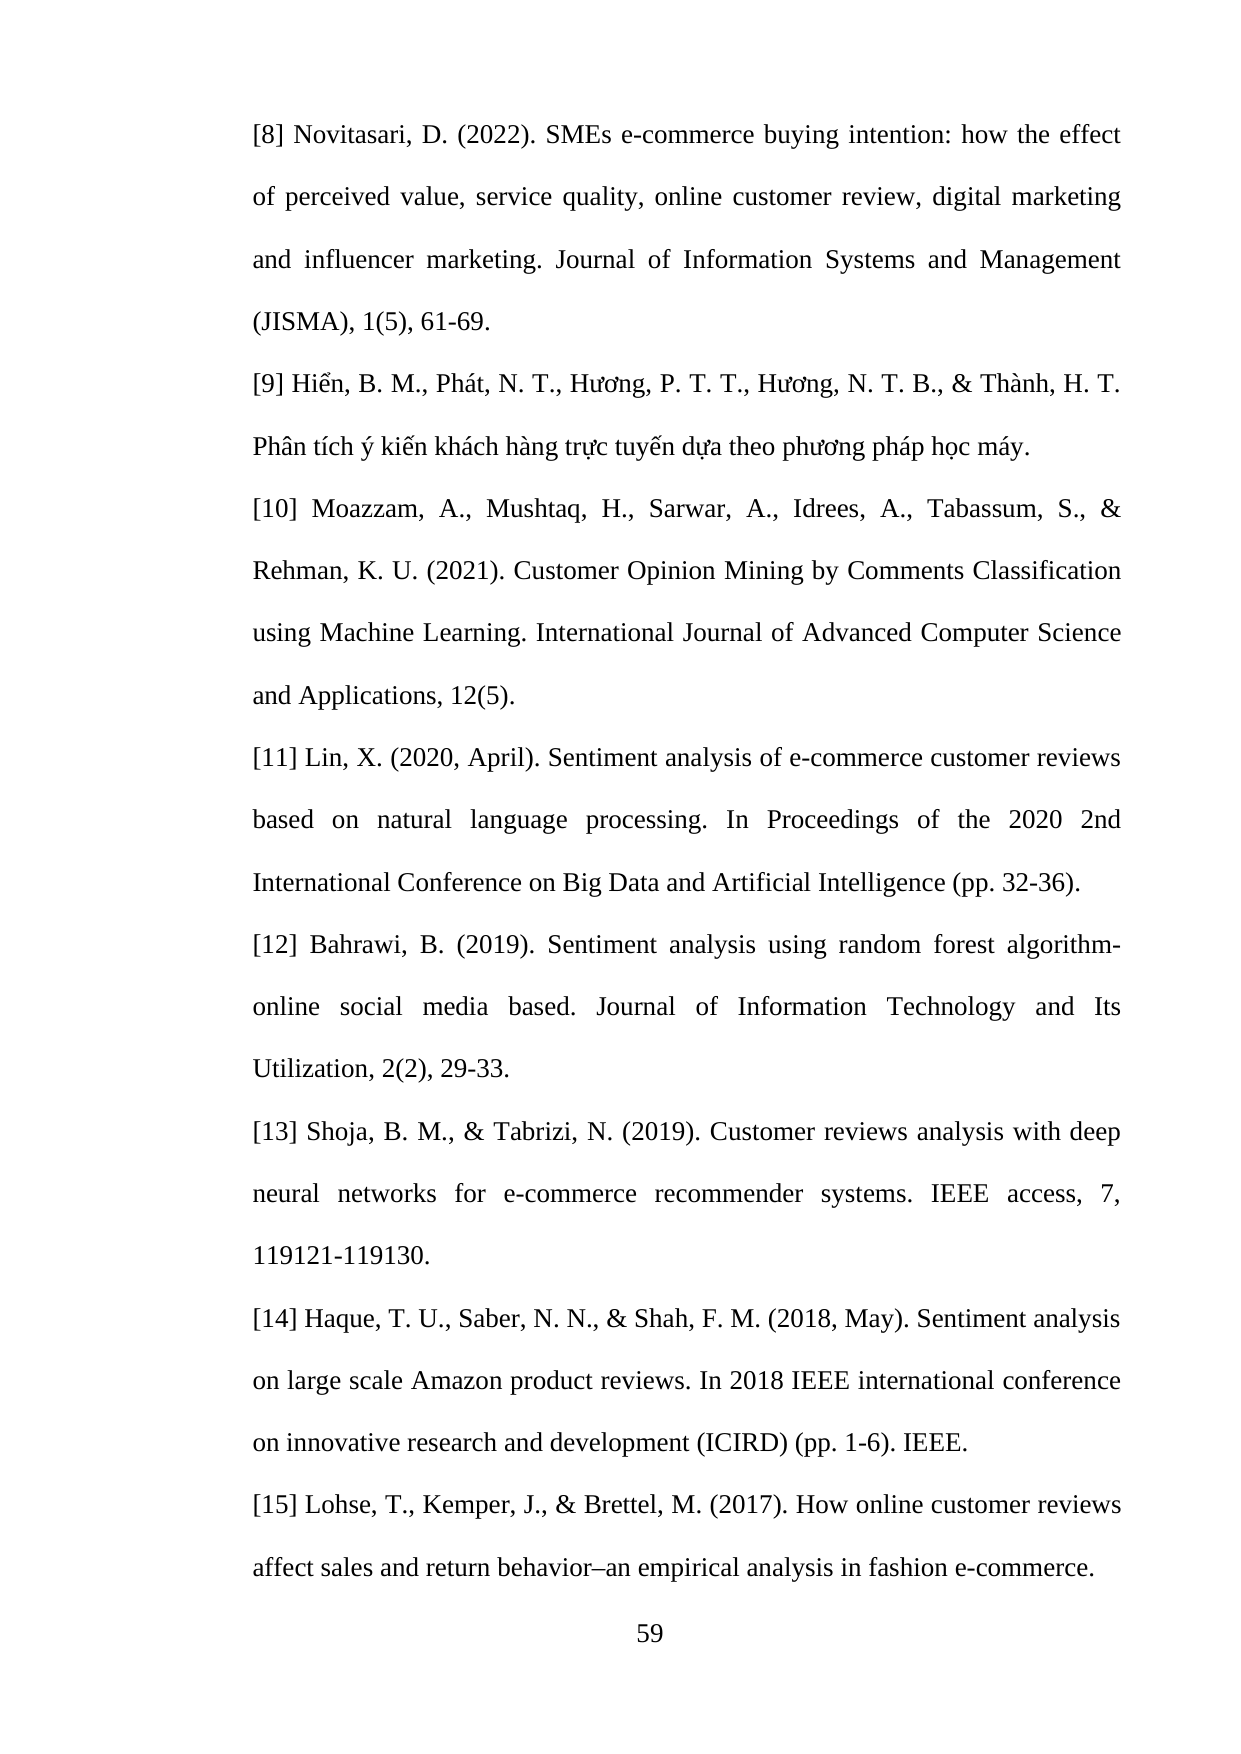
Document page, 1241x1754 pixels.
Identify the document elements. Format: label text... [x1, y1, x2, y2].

text [13] Shoja, B. M., & Tabrizi, N. (2019). Customer reviews analysis with deep neural networks for e-commerce recommender systems. IEEE access, 7, 119121-119130. [252, 1115, 1122, 1271]
text [10] Moazzam, A., Mushtaq, H., Sarwar, A., Idrees, A., Tabassum, S., & Rehman, K. U. (2021). Customer Opinion Mining by Comments Classification using Machine Learning. International Journal of Advanced Computer Science and Applications, 12(5). [252, 492, 1122, 710]
text [14] Haque, T. U., Saber, N. N., & Shah, F. M. (2018, May). Sentiment analysis on large scale Amazon product reviews. In 2018 IEEE international conference on innovative research and development (ICIRD) (pp. 1-6). IEEE. [252, 1302, 1122, 1457]
text [11] Lin, X. (2020, April). Sentiment analysis of e-commerce customer reviews based on natural language processing. In Proceedings of the 2020 2nd International Conference on Big Data and Artificial Intelligence (pp. 32-36). [252, 741, 1122, 897]
text [12] Bahrawi, B. (2019). Sentiment analysis using random forest algorithm-online social media based. Journal of Information Technology and Its Utilization, 2(2), 29-33. [252, 928, 1122, 1084]
text [15] Lohse, T., Kemper, J., & Brettel, M. (2017). How online customer reviews affect sales and return behavior–an empirical analysis in fashion e-commerce. [252, 1488, 1122, 1582]
text [9] Hiển, B. M., Phát, N. T., Hương, P. T. T., Hương, N. T. B., & Thành, H. T. Phân tích ý kiến khách hàng trực tuyến dựa theo phương pháp học máy. [252, 367, 1122, 461]
text [8] Novitasari, D. (2022). SMEs e-commerce buying intention: how the effect of perceived value, service quality, online customer review, digital marketing and influencer marketing. Journal of Information Systems and Management (JISMA), 1(5), 61-69. [252, 118, 1122, 336]
